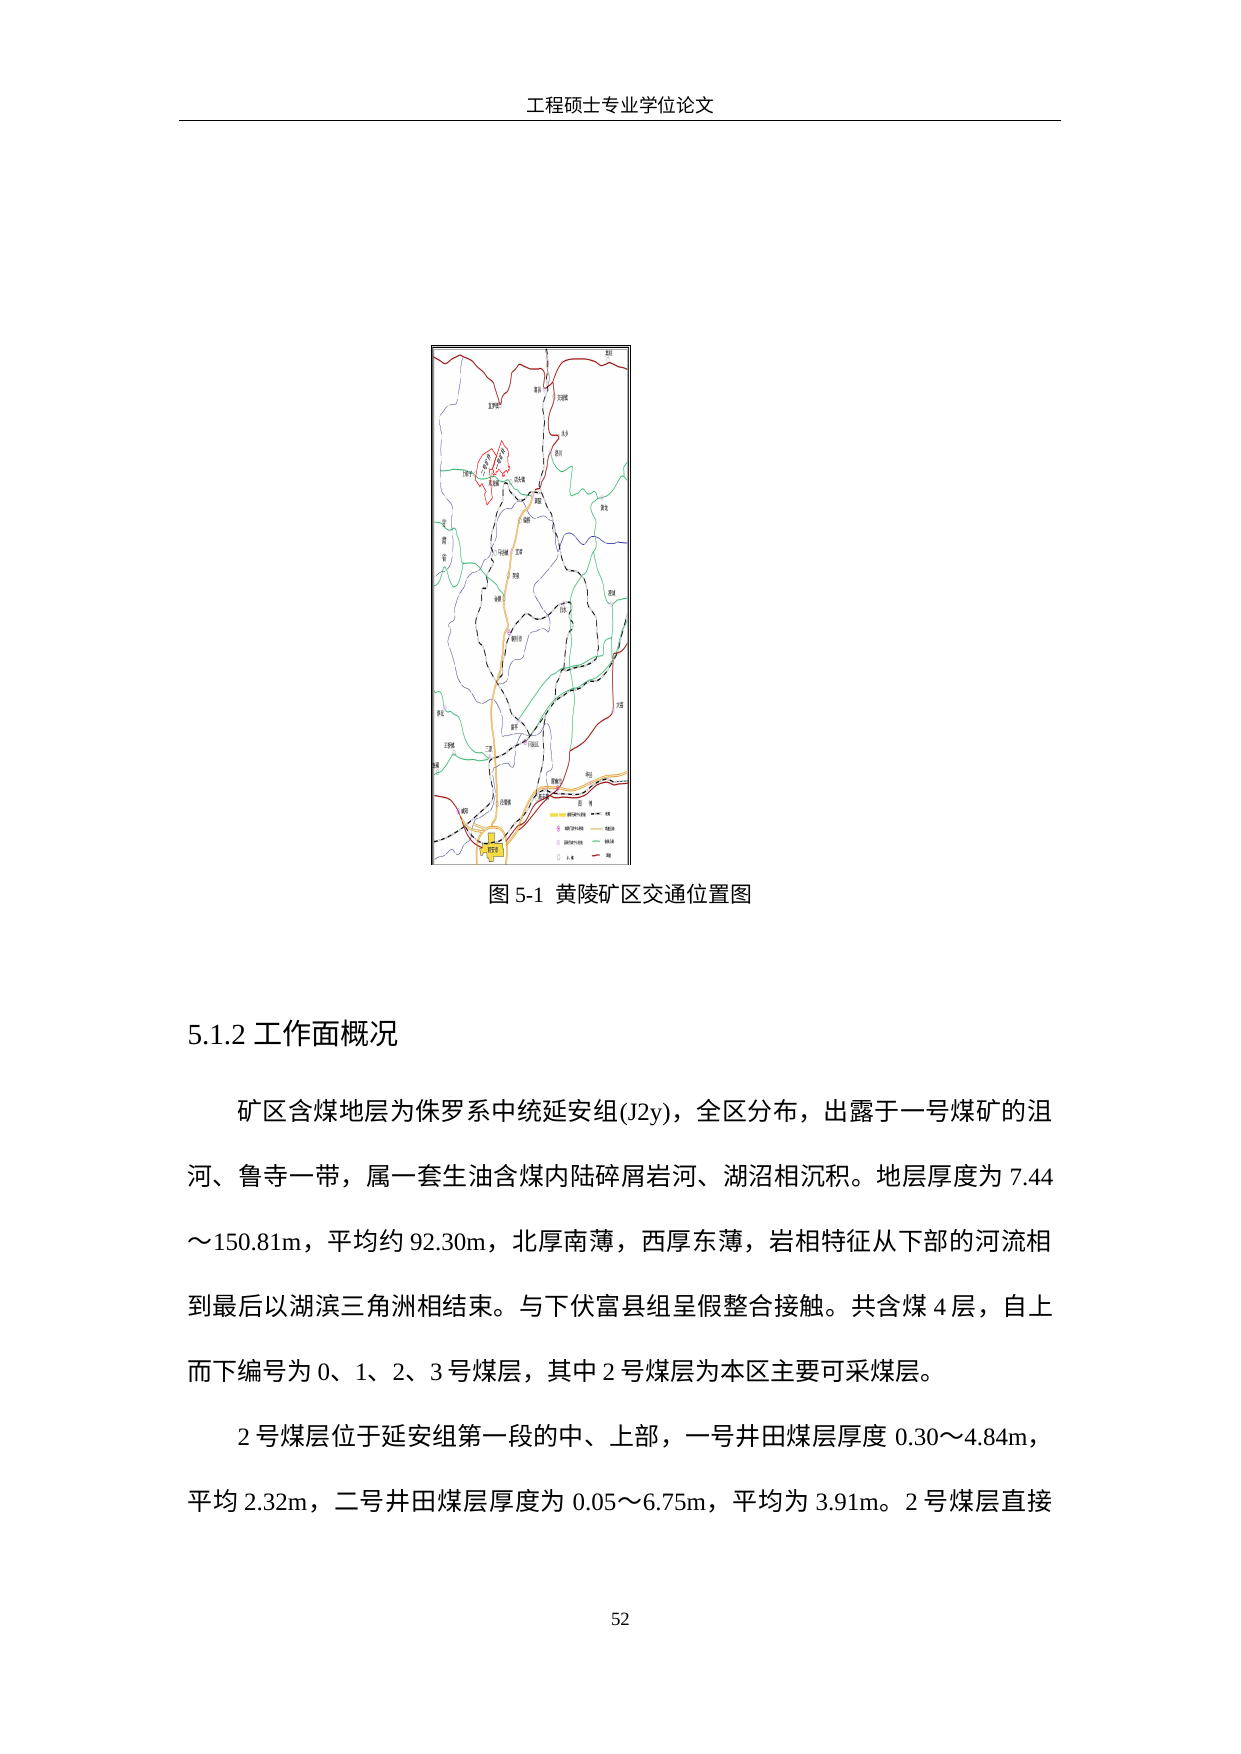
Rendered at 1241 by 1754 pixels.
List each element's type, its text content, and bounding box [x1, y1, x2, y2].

text 图5-1 黄陵矿区交通位置图 [187, 877, 1053, 909]
text 矿区含煤地层为侏罗系中统延安组(J2y)，全区分布，出露于一号煤矿的沮河、鲁寺一带，属一套生油含煤内陆碎屑岩河、湖沼相沉积。地层厚度为7.44～150.81m，平均约92.30m，北厚南薄，西厚东薄，岩相特征从下部的河流相到最后以湖滨三角洲相结束。与下伏富县组呈假整合接触。共含煤4层，自上而下编号为0、1、2、3号煤层，其中2号煤层为本区主要可采煤层。 [187, 1077, 1053, 1402]
text 5.1.2 工作面概况 [187, 999, 1053, 1064]
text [187, 1402, 1053, 1532]
